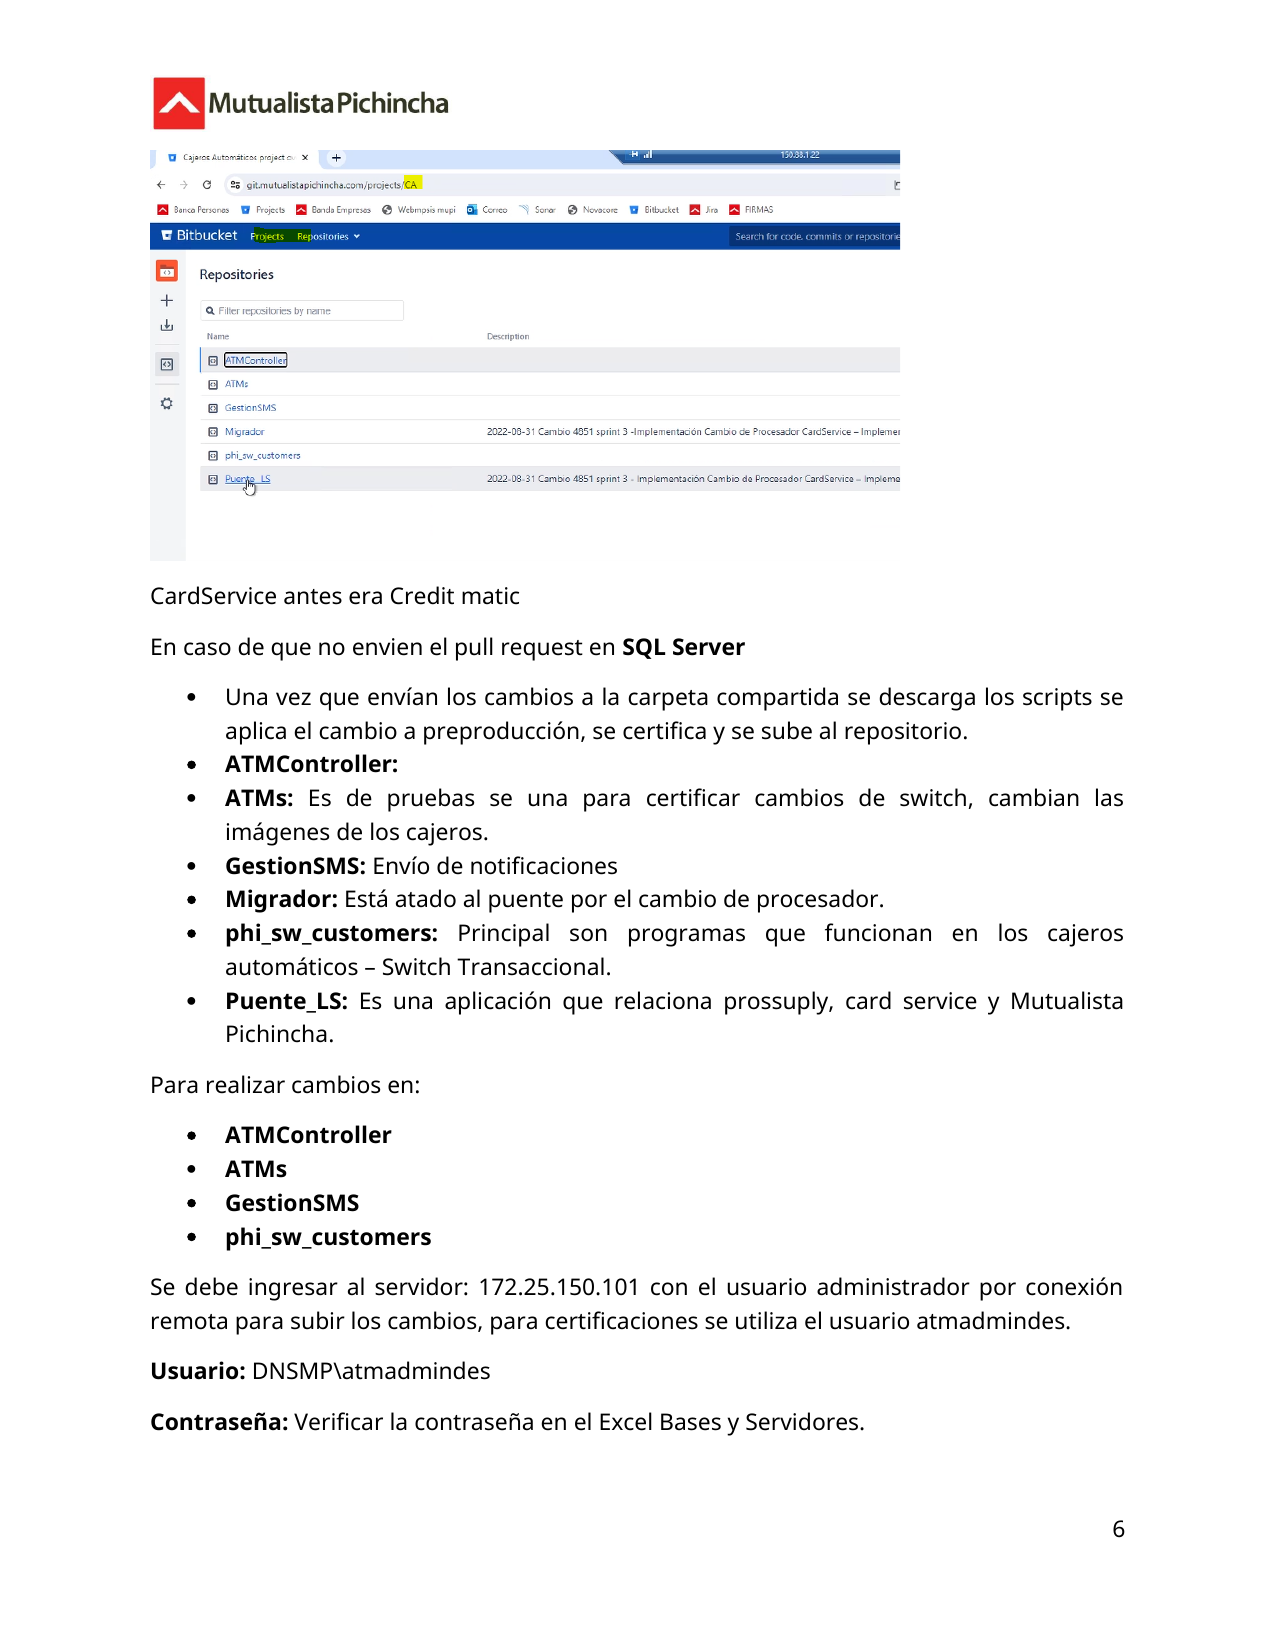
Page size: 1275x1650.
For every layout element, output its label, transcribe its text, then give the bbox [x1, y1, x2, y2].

list Puente_LS: Es una aplicación que relaciona prossuply, card service y Mutualista Pichincha. [187, 985, 1125, 1050]
text Contraseña: Verificar la contraseña en el Excel Bases y Servidores. [150, 1406, 1125, 1437]
text En caso de que no envien el pull request en SQL Server [150, 631, 1125, 662]
list ATMs [187, 1153, 1125, 1184]
list phi_sw_customers [187, 1221, 1125, 1252]
picture [150, 150, 901, 561]
picture [150, 75, 453, 132]
list GestionSMS: Envío de notificaciones [187, 850, 1125, 881]
list Una vez que envían los cambios a la carpeta compartida se descarga los scripts se aplica el cambio a preproducción, se certifica y se sube al repositorio. [187, 681, 1125, 746]
list phi_sw_customers: Principal son programas que funcionan en los cajeros automáticos – Switch Transaccional. [187, 917, 1125, 982]
text Se debe ingresar al servidor: 172.25.150.101 con el usuario administrador por conexión remota para subir los cambios, para certificaciones se utiliza el usuario atmadmindes. [150, 1271, 1125, 1336]
list ATMController: [187, 748, 1125, 780]
list ATMController [187, 1119, 1125, 1151]
text CardService antes era Credit matic [150, 580, 1125, 611]
list Migrador: Está atado al puente por el cambio de procesador. [187, 883, 1125, 915]
text Para realizar cambios en: [150, 1069, 1125, 1100]
list ATMs: Es de pruebas se una para certificar cambios de switch, cambian las imágenes de los cajeros. [187, 782, 1125, 847]
text Usuario: DNSMP\atmadmindes [150, 1355, 1125, 1386]
list GestionSMS [187, 1187, 1125, 1218]
